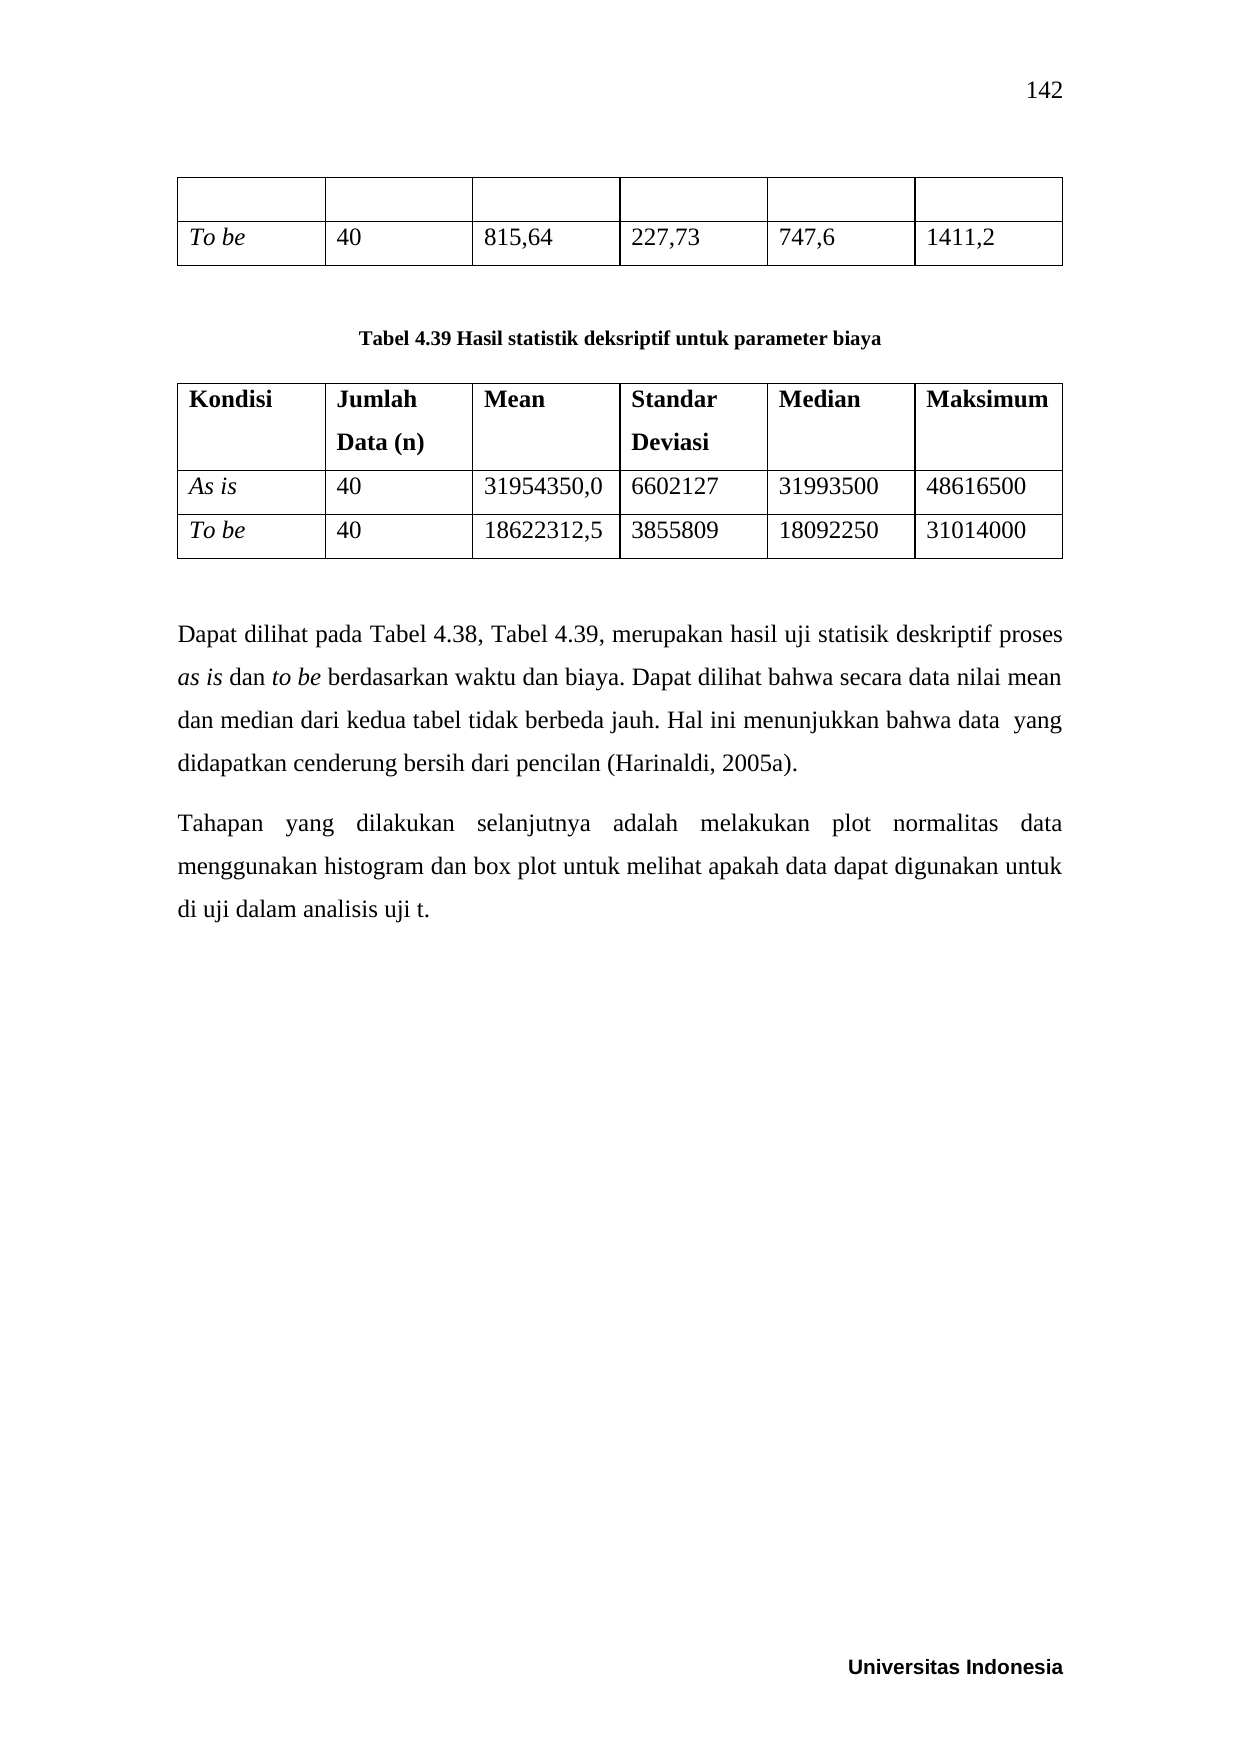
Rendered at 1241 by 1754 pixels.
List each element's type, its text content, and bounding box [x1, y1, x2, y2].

text Tahapan yang dilakukan selanjutnya adalah melakukan plot normalitas data menggunakan histogram dan box plot untuk melihat apakah data dapat digunakan untuk di uji dalam analisis uji t. [177, 808, 1063, 923]
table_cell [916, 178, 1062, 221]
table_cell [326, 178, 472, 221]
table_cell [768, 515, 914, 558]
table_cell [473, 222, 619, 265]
text Tabel 4 Hasil statistik deksriptif untuk parameter biaya [177, 326, 1063, 350]
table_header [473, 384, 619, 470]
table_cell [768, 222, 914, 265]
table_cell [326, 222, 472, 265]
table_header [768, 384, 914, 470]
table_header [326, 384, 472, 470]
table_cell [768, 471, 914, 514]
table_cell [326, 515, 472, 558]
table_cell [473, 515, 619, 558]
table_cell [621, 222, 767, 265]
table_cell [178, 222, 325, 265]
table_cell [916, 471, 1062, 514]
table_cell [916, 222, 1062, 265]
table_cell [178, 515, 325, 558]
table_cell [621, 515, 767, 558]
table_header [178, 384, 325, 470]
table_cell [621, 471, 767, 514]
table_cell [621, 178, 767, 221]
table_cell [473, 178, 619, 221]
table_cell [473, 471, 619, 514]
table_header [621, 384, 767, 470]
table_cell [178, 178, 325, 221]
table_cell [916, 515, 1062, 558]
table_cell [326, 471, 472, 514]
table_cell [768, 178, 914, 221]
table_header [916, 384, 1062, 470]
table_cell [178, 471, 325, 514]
